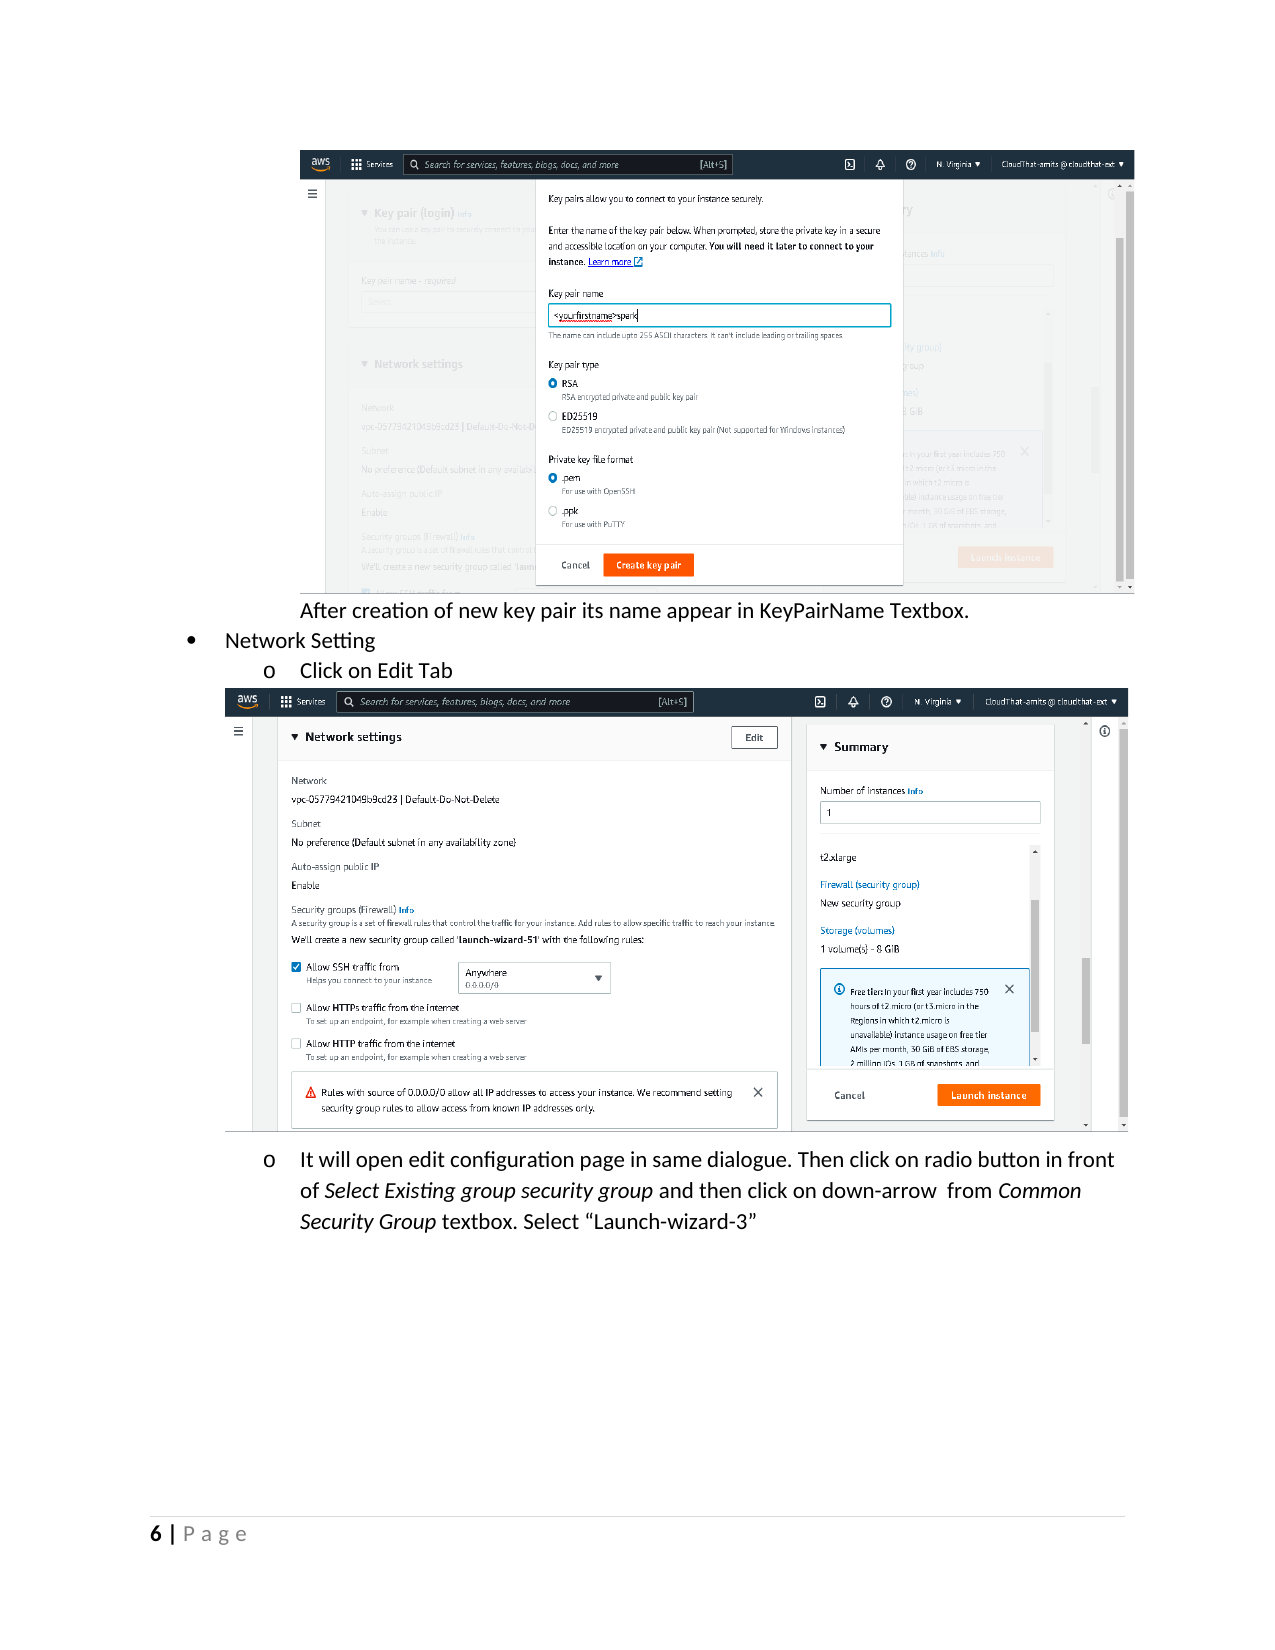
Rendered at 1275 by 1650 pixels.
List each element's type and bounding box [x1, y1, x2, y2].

picture [300, 150, 1135, 594]
picture [225, 688, 1129, 1132]
